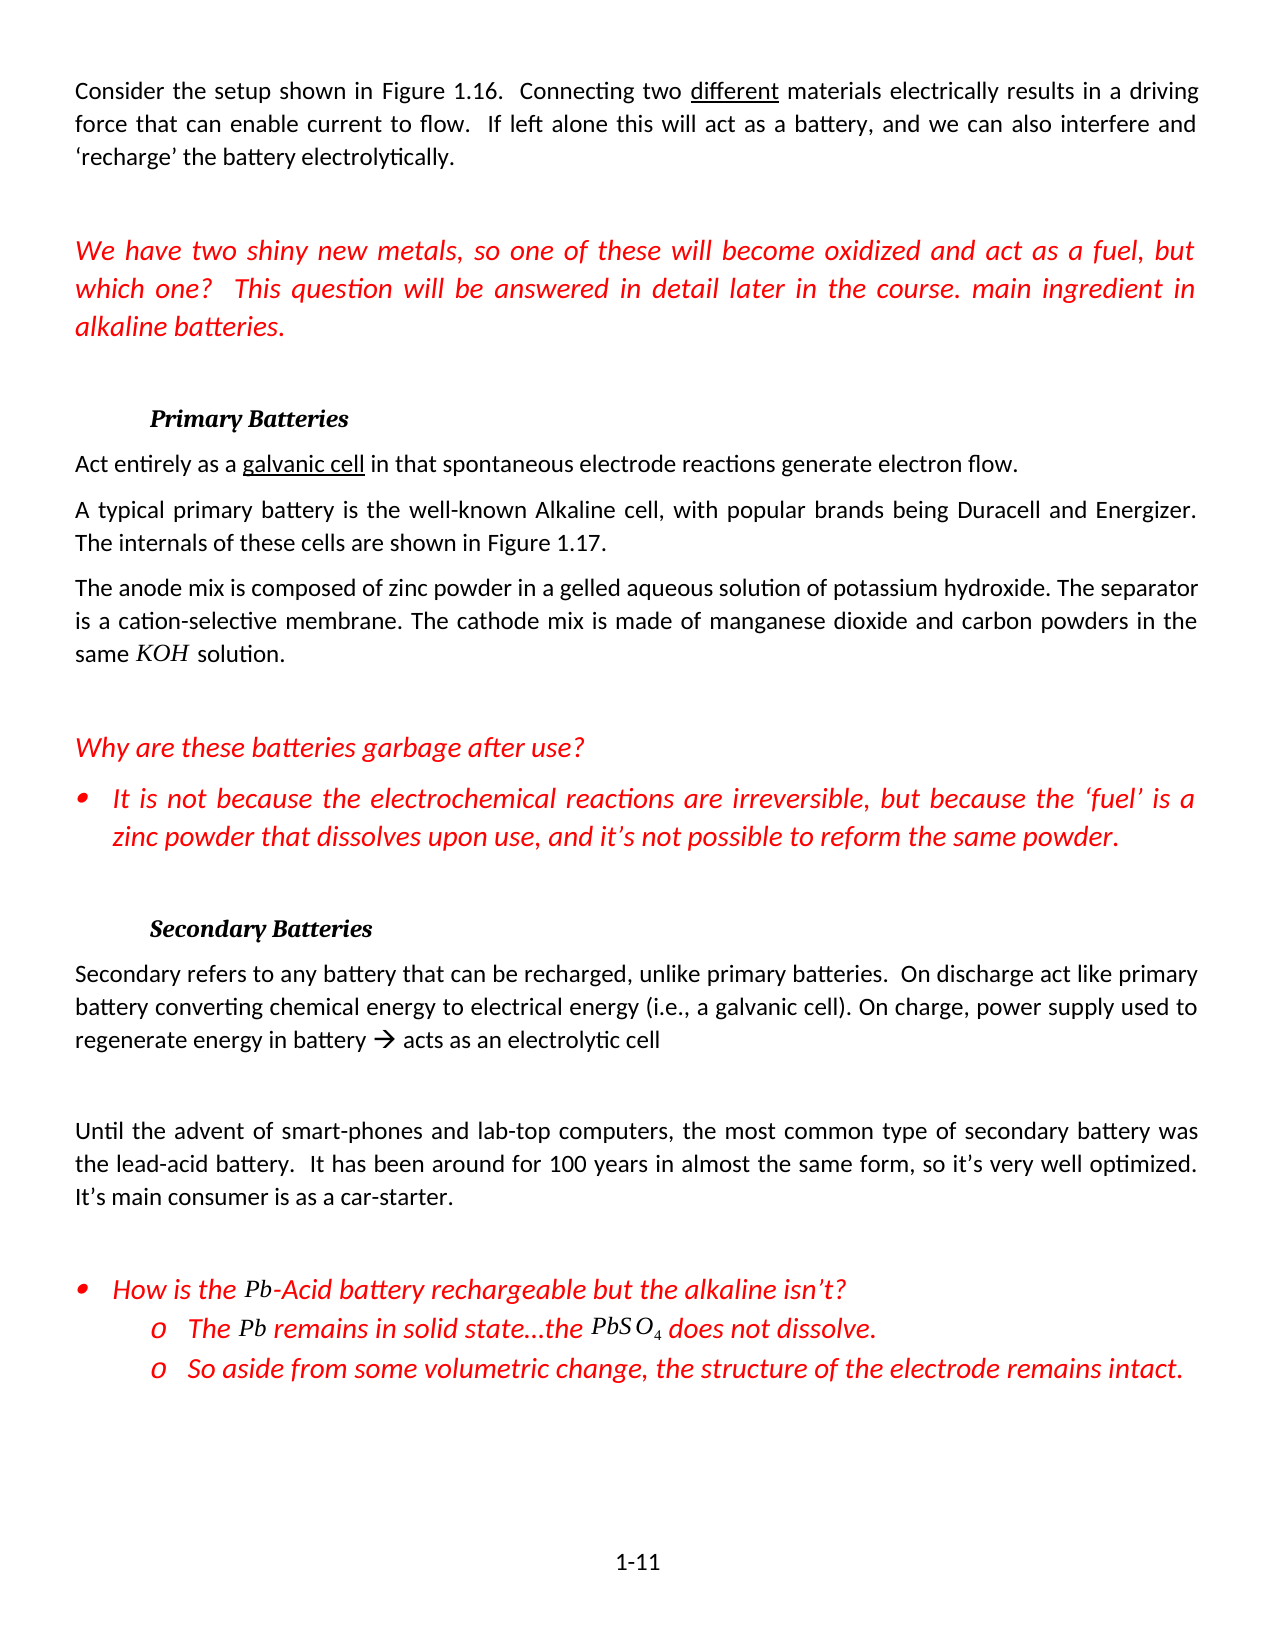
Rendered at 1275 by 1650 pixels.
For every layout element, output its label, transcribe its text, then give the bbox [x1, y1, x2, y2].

text Until the advent of smart-phones and lab-top computers, the most common type of secondary battery was the lead-acid battery. It has been around for 100 years in almost the same form, so it’s very well optimized. It’s main consumer is as a car-starter. [75, 1115, 1200, 1211]
text Consider the setup shown in Figure 1.16. Connecting two different materials electrically results in a driving force that can enable current to flow. If left alone this will act as a battery, and we can also interfere and ‘recharge’ the battery electrolytically. [75, 75, 1200, 171]
subtitle Secondary Batteries [75, 914, 1200, 943]
text Why are these batteries garbage after use? [75, 729, 1200, 764]
list So aside from some volumetric change, the structure of the electrode remains intact. [150, 1350, 1200, 1387]
text Act entirely as a galvanic cell in that spontaneous electrode reactions generate electron flow. [75, 448, 1200, 479]
text We have two shiny new metals, so one of these will become oxidized and act as a fuel, but which one? This question will be answered in detail later in the course. main ingredient in alkaline batteries. [75, 232, 1200, 344]
subtitle Primary Batteries [75, 405, 1200, 434]
text Secondary refers to any battery that can be recharged, unlike primary batteries. On discharge act like primary battery converting chemical energy to electrical energy (i.e., a galvanic cell). On charge, power supply used to regenerate energy in battery acts as an electrolytic cell [75, 958, 1200, 1054]
text The anode mix is composed of zinc powder in a gelled aqueous solution of potassium hydroxide. The separator is a cation-selective membrane. The cathode mix is made of manganese dioxide and carbon powders in the same solution. [75, 572, 1200, 668]
list It is not because the electrochemical reactions are irreversible, but because the ‘fuel’ is a zinc powder that dissolves upon use, and it’s not possible to reform the same powder. [75, 780, 1200, 854]
list How is the -Acid battery rechargeable but the alkaline isn’t? [75, 1271, 1200, 1307]
list The remains in solid state…the does not dissolve. [150, 1310, 1200, 1347]
text A typical primary battery is the well-known Alkaline cell, with popular brands being Duracell and Energizer. The internals of these cells are shown in Figure 1.17. [75, 494, 1200, 557]
